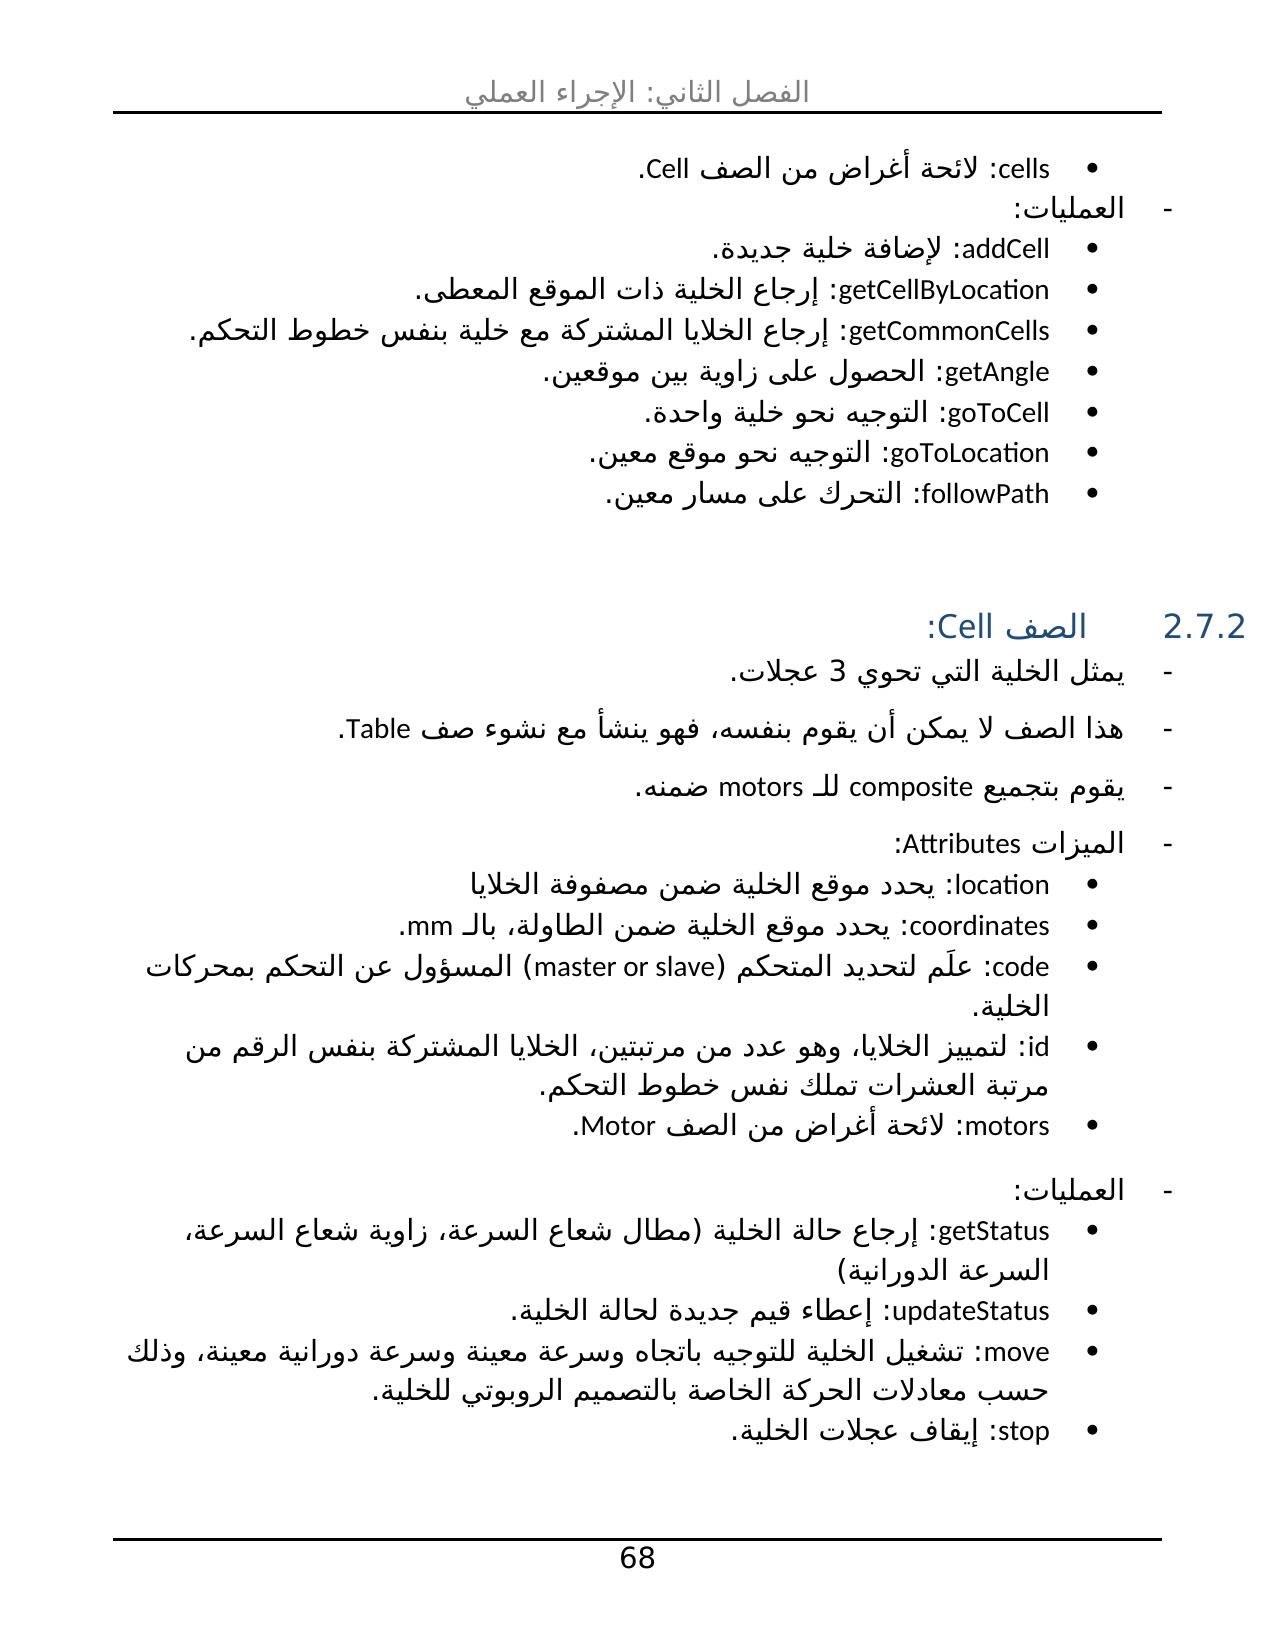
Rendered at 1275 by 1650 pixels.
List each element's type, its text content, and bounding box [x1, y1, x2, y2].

list id: لتمييز الخلايا، وهو عدد من مرتبتين، الخلايا المشتركة بنفس الرقم من مرتبة العشرات تملك نفس خطوط التحكم. [112, 1028, 1087, 1102]
list location: يحدد موقع الخلية ضمن مصفوفة الخلايا [112, 866, 1087, 902]
list goToCell: التوجيه نحو خلية واحدة. [112, 394, 1087, 429]
list getAngle: الحصول على زاوية بين موقعين. [112, 353, 1087, 388]
list addCell: لإضافة خلية جديدة. [112, 230, 1087, 266]
list الميزات Attributes: [112, 826, 1162, 861]
list العمليات: [112, 191, 1162, 225]
list updateStatus: إعطاء قيم جديدة لحالة الخلية. [112, 1292, 1087, 1328]
list move: تشغيل الخلية للتوجيه باتجاه وسرعة معينة وسرعة دورانية معينة، وذلك حسب معادلات الحركة الخاصة بالتصميم الروبوتي للخلية. [112, 1333, 1087, 1407]
list getStatus: إرجاع حالة الخلية (مطال شعاع السرعة، زاوية شعاع السرعة، السرعة الدورانية) [112, 1212, 1087, 1287]
list يمثل الخلية التي تحوي 3 عجلات. [112, 655, 1162, 689]
list coordinates: يحدد موقع الخلية ضمن الطاولة، بالـ mm. [112, 907, 1087, 943]
list followPath: التحرك على مسار معين. [112, 476, 1087, 511]
subtitle الصف Cell: [112, 602, 1162, 648]
list هذا الصف لا يمكن أن يقوم بنفسه، فهو ينشأ مع نشوء صف Table. [112, 710, 1162, 746]
list getCommonCells: إرجاع الخلايا المشتركة مع خلية بنفس خطوط التحكم. [112, 312, 1087, 347]
list code: علَم لتحديد المتحكم (master or slave) المسؤول عن التحكم بمحركات الخلية. [112, 948, 1087, 1023]
list stop: إيقاف عجلات الخلية. [112, 1412, 1087, 1448]
list motors: لائحة أغراض من الصف Motor. [112, 1107, 1087, 1143]
list goToLocation: التوجيه نحو موقع معين. [112, 434, 1087, 470]
list العمليات: [112, 1173, 1162, 1207]
list يقوم بتجميع composite للـ motors ضمنه. [112, 768, 1162, 803]
list getCellByLocation: إرجاع الخلية ذات الموقع المعطى. [112, 271, 1087, 306]
list cells: لائحة أغراض من الصف Cell. [112, 150, 1087, 186]
